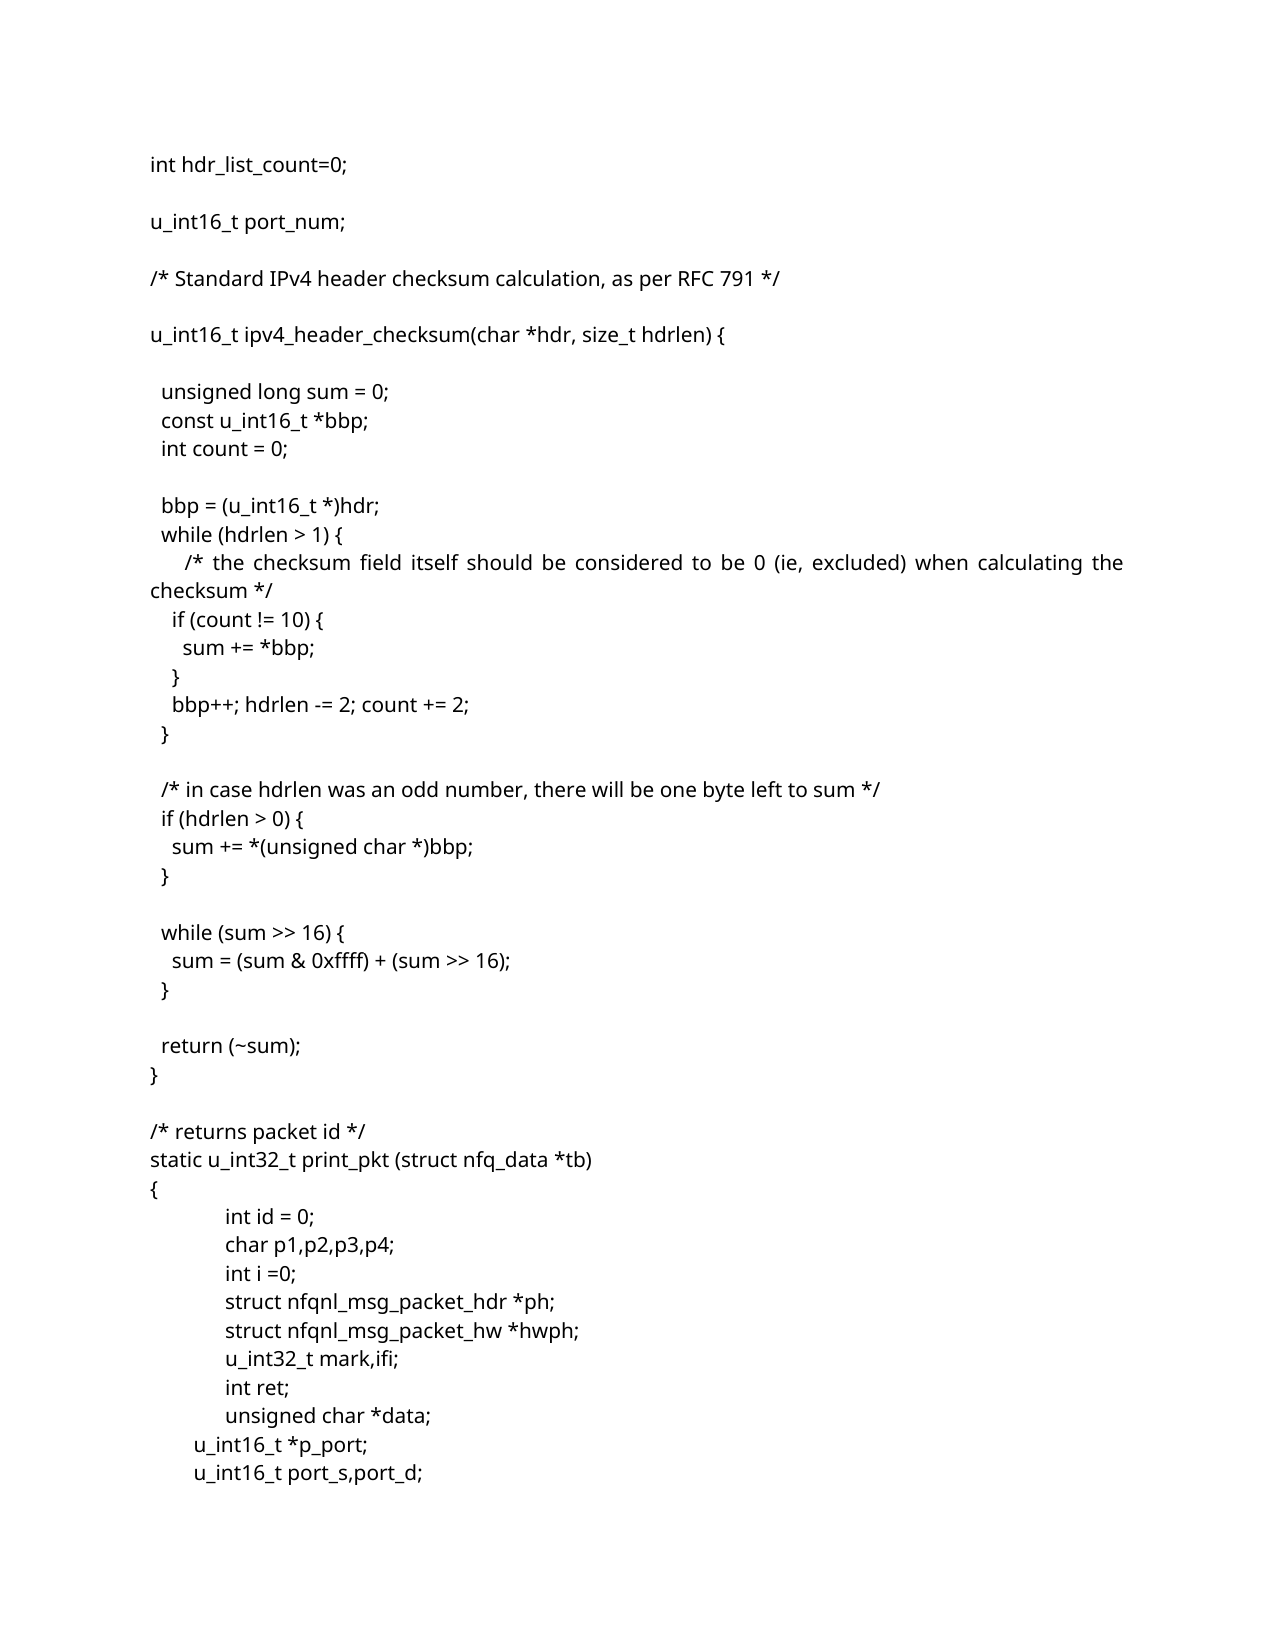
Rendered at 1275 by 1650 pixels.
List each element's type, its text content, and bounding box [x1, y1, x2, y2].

text struct nfqnl_msg_packet_hw *hwph; [150, 1316, 1125, 1344]
text if (hdrlen > 0) { [150, 804, 1125, 832]
text return (~sum); [150, 1032, 1125, 1060]
text /* returns packet id */ [150, 1117, 1125, 1145]
text } [150, 1060, 1125, 1088]
text /* the checksum field itself should be considered to be 0 (ie, excluded) when calculating the checksum */ [150, 548, 1125, 605]
text u_int32_t mark,ifi; [150, 1344, 1125, 1373]
text int hdr_list_count=0; [150, 150, 1125, 178]
text int id = 0; [150, 1202, 1125, 1231]
text { [150, 1174, 1125, 1202]
text char p1,p2,p3,p4; [150, 1231, 1125, 1259]
text if (count != 10) { [150, 605, 1125, 633]
text while (sum >> 16) { [150, 918, 1125, 946]
text int i =0; [150, 1259, 1125, 1287]
text int ret; [150, 1373, 1125, 1401]
text u_int16_t port_num; [150, 207, 1125, 235]
text sum += *bbp; [150, 633, 1125, 662]
text int count = 0; [150, 434, 1125, 463]
text } [150, 975, 1125, 1003]
text } [150, 861, 1125, 889]
text unsigned long sum = 0; [150, 377, 1125, 406]
text } [150, 719, 1125, 747]
text u_int16_t ipv4_header_checksum(char *hdr, size_t hdrlen) { [150, 321, 1125, 349]
text } [150, 662, 1125, 690]
text struct nfqnl_msg_packet_hdr *ph; [150, 1287, 1125, 1316]
text /* Standard IPv4 header checksum calculation, as per RFC 791 */ [150, 264, 1125, 292]
text static u_int32_t print_pkt (struct nfq_data *tb) [150, 1145, 1125, 1174]
text unsigned char *data; [150, 1401, 1125, 1430]
text /* in case hdrlen was an odd number, there will be one byte left to sum */ [150, 776, 1125, 804]
text u_int16_t *p_port; [150, 1430, 1125, 1458]
text while (hdrlen > 1) { [150, 520, 1125, 548]
text sum = (sum & 0xffff) + (sum >> 16); [150, 946, 1125, 975]
text u_int16_t port_s,port_d; [150, 1458, 1125, 1487]
text bbp++; hdrlen -= 2; count += 2; [150, 690, 1125, 719]
text sum += *(unsigned char *)bbp; [150, 832, 1125, 861]
text const u_int16_t *bbp; [150, 406, 1125, 434]
text bbp = (u_int16_t *)hdr; [150, 491, 1125, 520]
